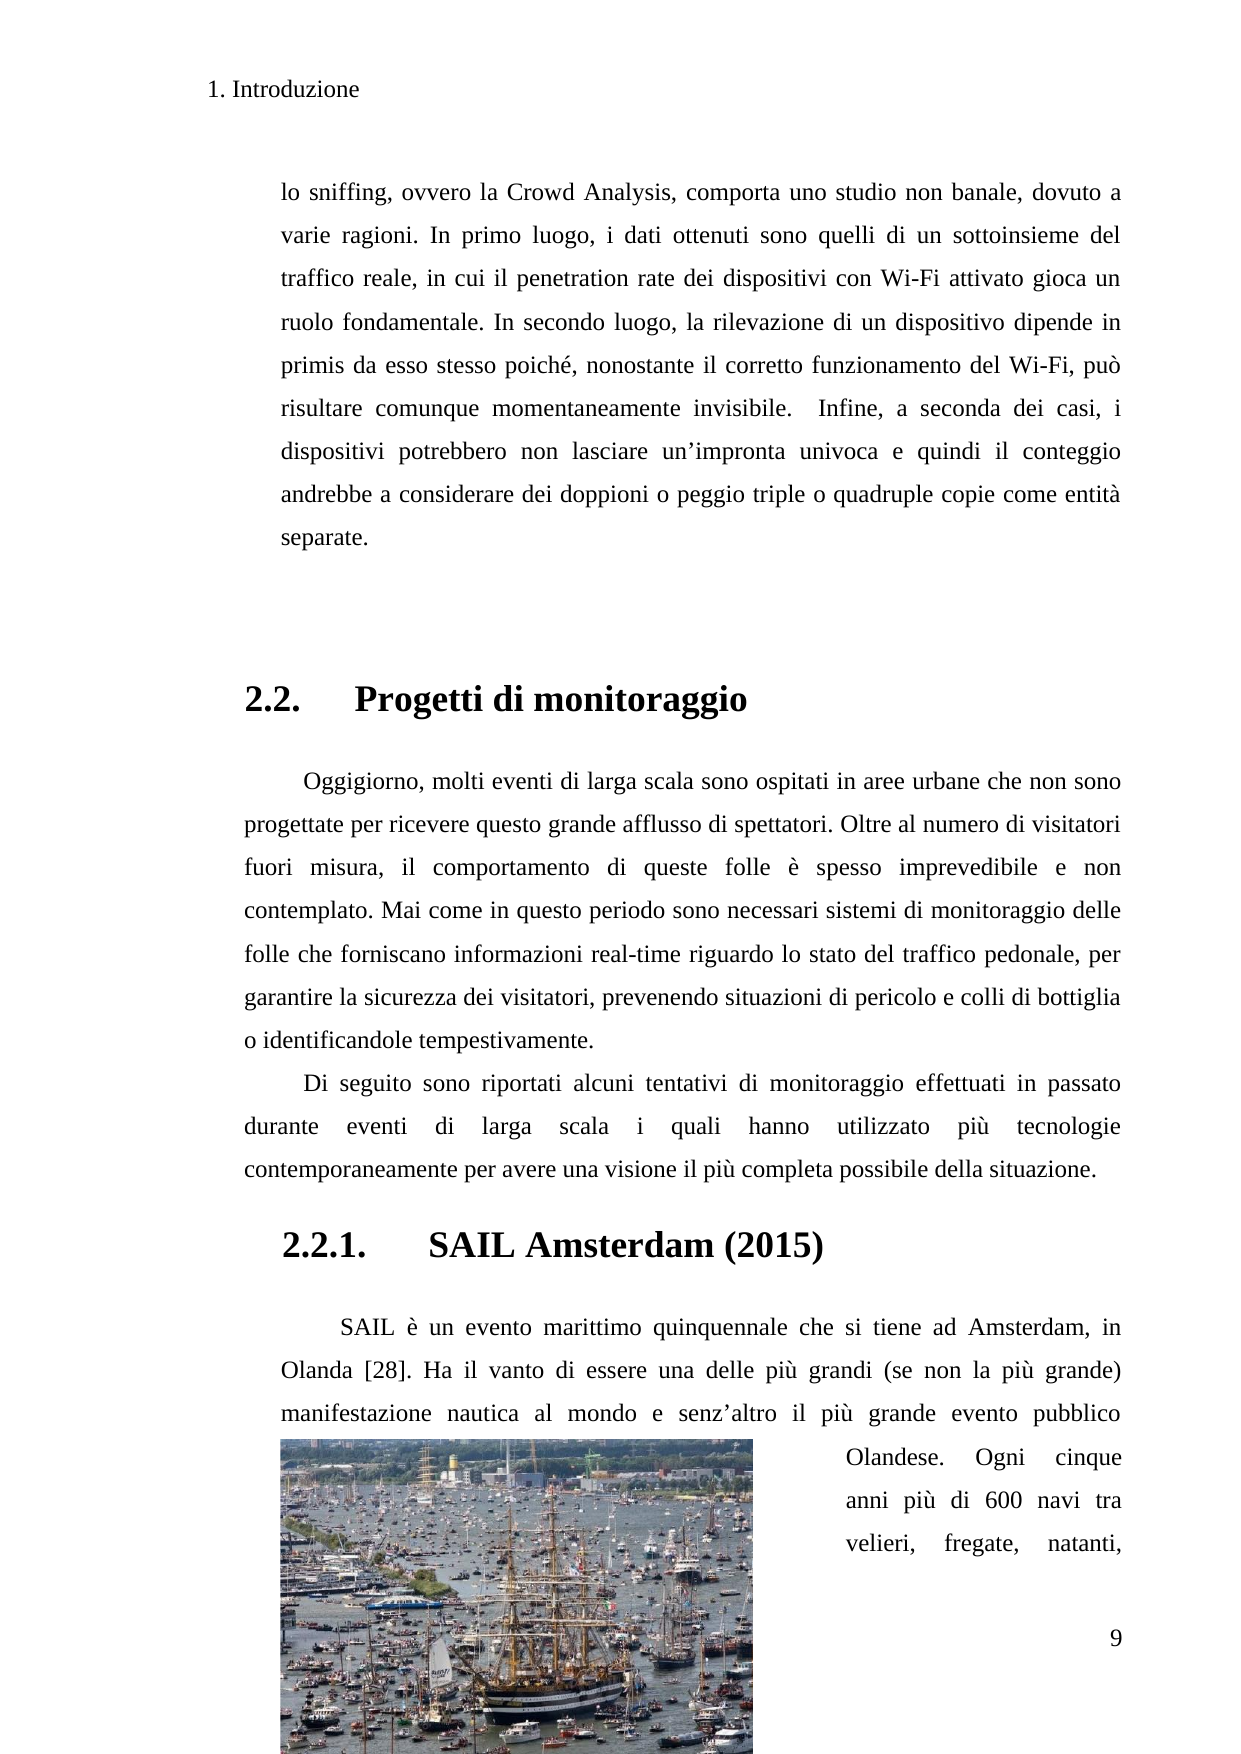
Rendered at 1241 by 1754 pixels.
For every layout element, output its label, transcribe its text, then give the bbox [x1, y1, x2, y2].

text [281, 177, 1122, 551]
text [281, 1312, 1122, 1557]
list SAIL Amsterdam (2015) [282, 1222, 1122, 1266]
picture [280, 1439, 753, 1754]
text Progetti di monitoraggio [244, 677, 1122, 720]
text Oggigiorno, molti eventi di larga scala sono ospitati in aree urbane che non sono progettate per ricevere questo grande afflusso di spettatori. Oltre al numero di visitatori fuori misura, il comportamento di queste folle è spesso imprevedibile e non contemplato. Mai come in questo periodo sono necessari sistemi di monitoraggio delle folle che forniscano informazioni real-time riguardo lo stato del traffico pedonale, per garantire la sicurezza dei visitatori, prevenendo situazioni di pericolo e colli di bottiglia o identificandole tempestivamente. [244, 766, 1122, 1054]
text Di seguito sono riportati alcuni tentativi di monitoraggio effettuati in passato durante eventi di larga scala i quali hanno utilizzato più tecnologie contemporaneamente per avere una visione il più completa possibile della situazione. [244, 1068, 1122, 1183]
